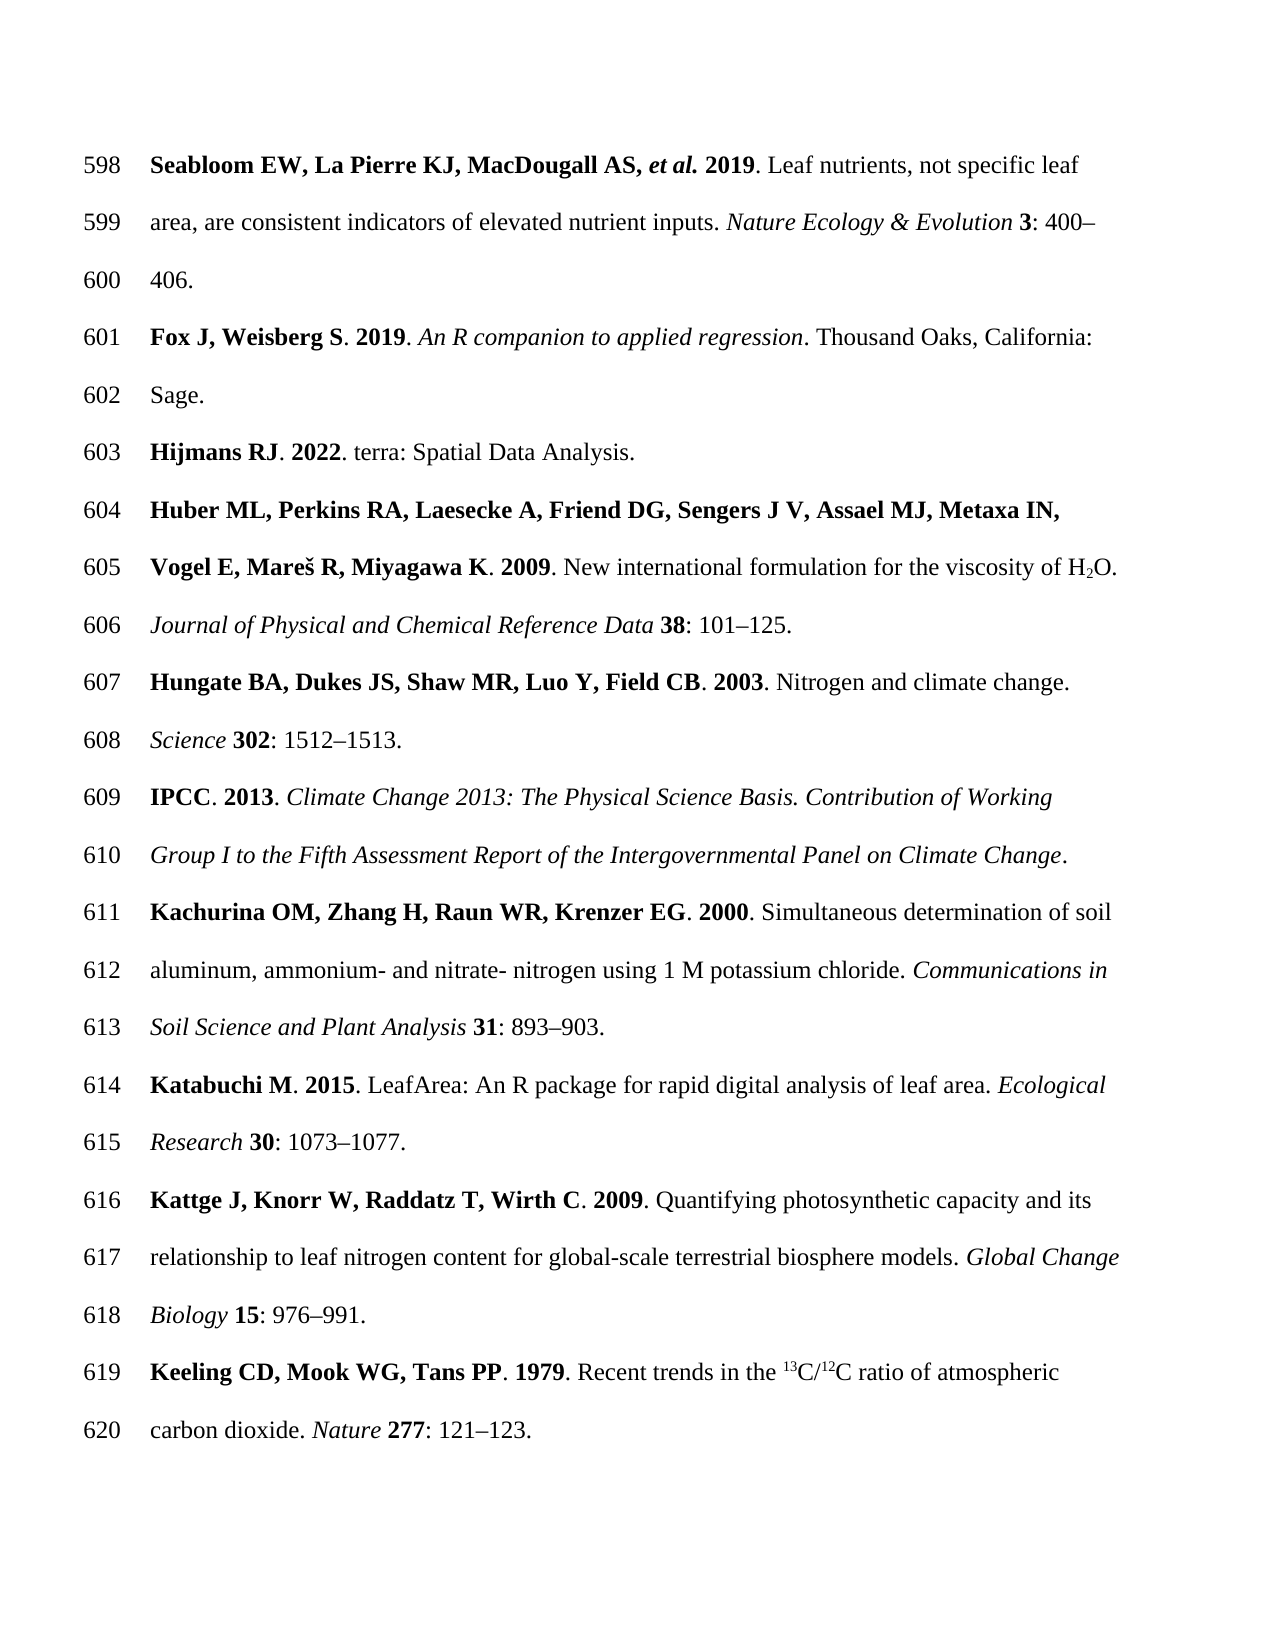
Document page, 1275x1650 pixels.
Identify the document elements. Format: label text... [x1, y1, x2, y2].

text IPCC. 2013. Climate Change 2013: The Physical Science Basis. Contribution of Working Group I to the Fifth Assessment Report of the Intergovernmental Panel on Climate Change. [150, 782, 1125, 869]
text Kachurina OM, Zhang H, Raun WR, Krenzer EG. 2000. Simultaneous determination of soil aluminum, ammonium- and nitrate- nitrogen using 1 M potassium chloride. Communications in Soil Science and Plant Analysis 31: 893–903. [150, 897, 1125, 1041]
text Katabuchi M. 2015. LeafArea: An R package for rapid digital analysis of leaf area. Ecological Research 30: 1073–1077. [150, 1070, 1125, 1156]
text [150, 150, 1125, 294]
text Hungate BA, Dukes JS, Shaw MR, Luo Y, Field CB. 2003. Nitrogen and climate change. Science 302: 1512–1513. [150, 667, 1125, 754]
text Kattge J, Knorr W, Raddatz T, Wirth C. 2009. Quantifying photosynthetic capacity and its relationship to leaf nitrogen content for global-scale terrestrial biosphere models. Global Change Biology 15: 976–991. [150, 1185, 1125, 1329]
text Fox J, Weisberg S. 2019. An R companion to applied regression. Thousand Oaks, California: Sage. [150, 322, 1125, 409]
text Huber ML, Perkins RA, Laesecke A, Friend DG, Sengers J V, Assael MJ, Metaxa IN, Vogel E, Mareš R, Miyagawa K. 2009. New international formulation for the viscosity of H2O. Journal of Physical and Chemical Reference Data 38: 101–125. [150, 495, 1125, 639]
text Hijmans RJ. 2022. terra: Spatial Data Analysis. [150, 437, 1125, 466]
text Keeling CD, Mook WG, Tans PP. 1979. Recent trends in the 13C/12C ratio of atmospheric carbon dioxide. Nature 277: 121–123. [150, 1357, 1125, 1444]
